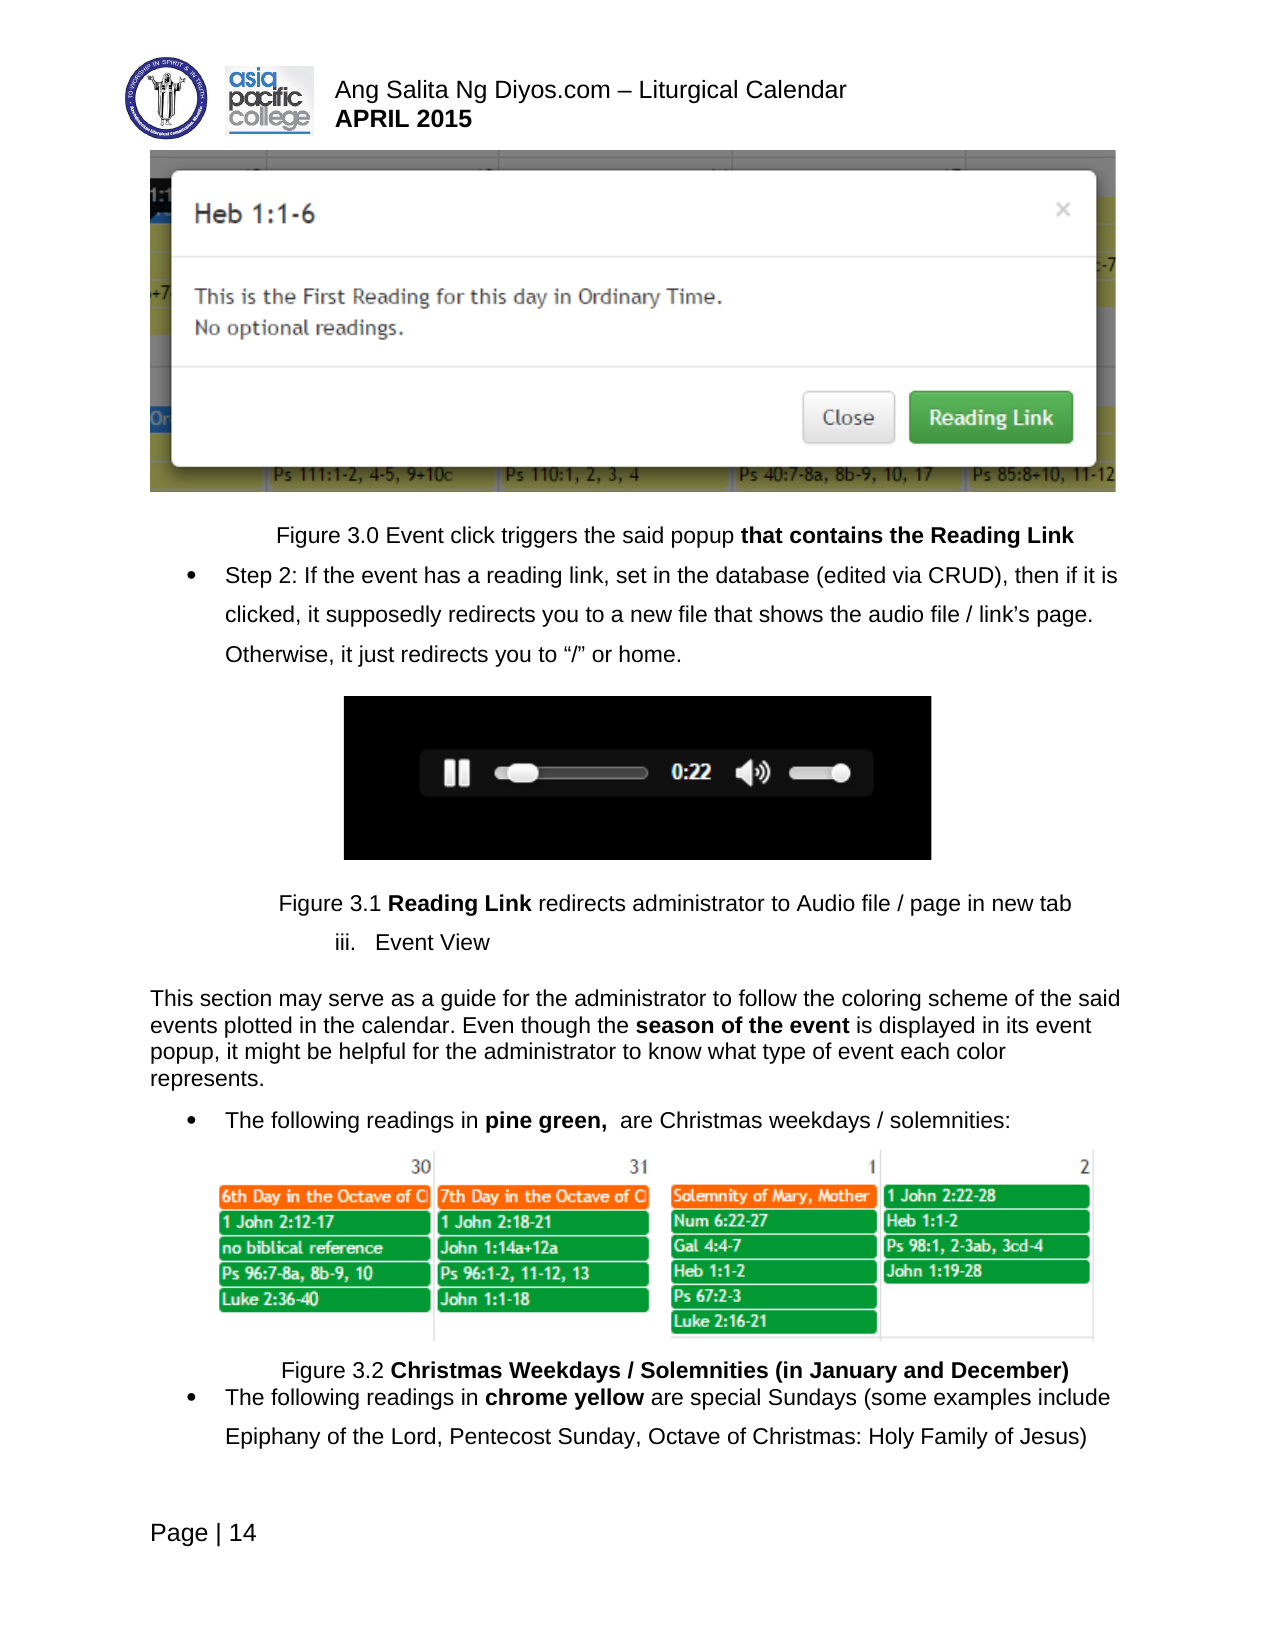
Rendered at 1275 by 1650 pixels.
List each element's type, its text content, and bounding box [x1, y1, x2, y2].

text This section may serve as a guide for the administrator to follow the coloring scheme of the said events plotted in the calendar. Even though the season of the event is displayed in its event popup, it might be helpful for the administrator to know what type of event each color represents. [150, 985, 1125, 1091]
picture [121, 53, 211, 143]
list Step 2: If the event has a reading link, set in the database (edited via CRUD), then if it is clicked, it supposedly redirects you to a new file that shows the audio file / link’s page. Otherwise, it just redirects you to “/” or home. [187, 562, 1125, 667]
list Figure 3.1 Reading Link redirects administrator to Audio file / page in new tab [225, 890, 1125, 916]
picture [225, 66, 314, 136]
list Figure 3.2 Christmas Weekdays / Solemnities (in January and December) [225, 1357, 1125, 1384]
list Event View [356, 929, 1125, 956]
list The following readings in chrome yellow are special Sundays (some examples include Epiphany of the Lord, Pentecost Sunday, Octave of Christmas: Holy Family of Jesus) [187, 1384, 1125, 1449]
list The following readings in pine green, are Christmas weekdays / solemnities: [187, 1107, 1125, 1134]
list Figure 3.0 Event click triggers the said popup that contains the Reading Link [225, 522, 1125, 548]
